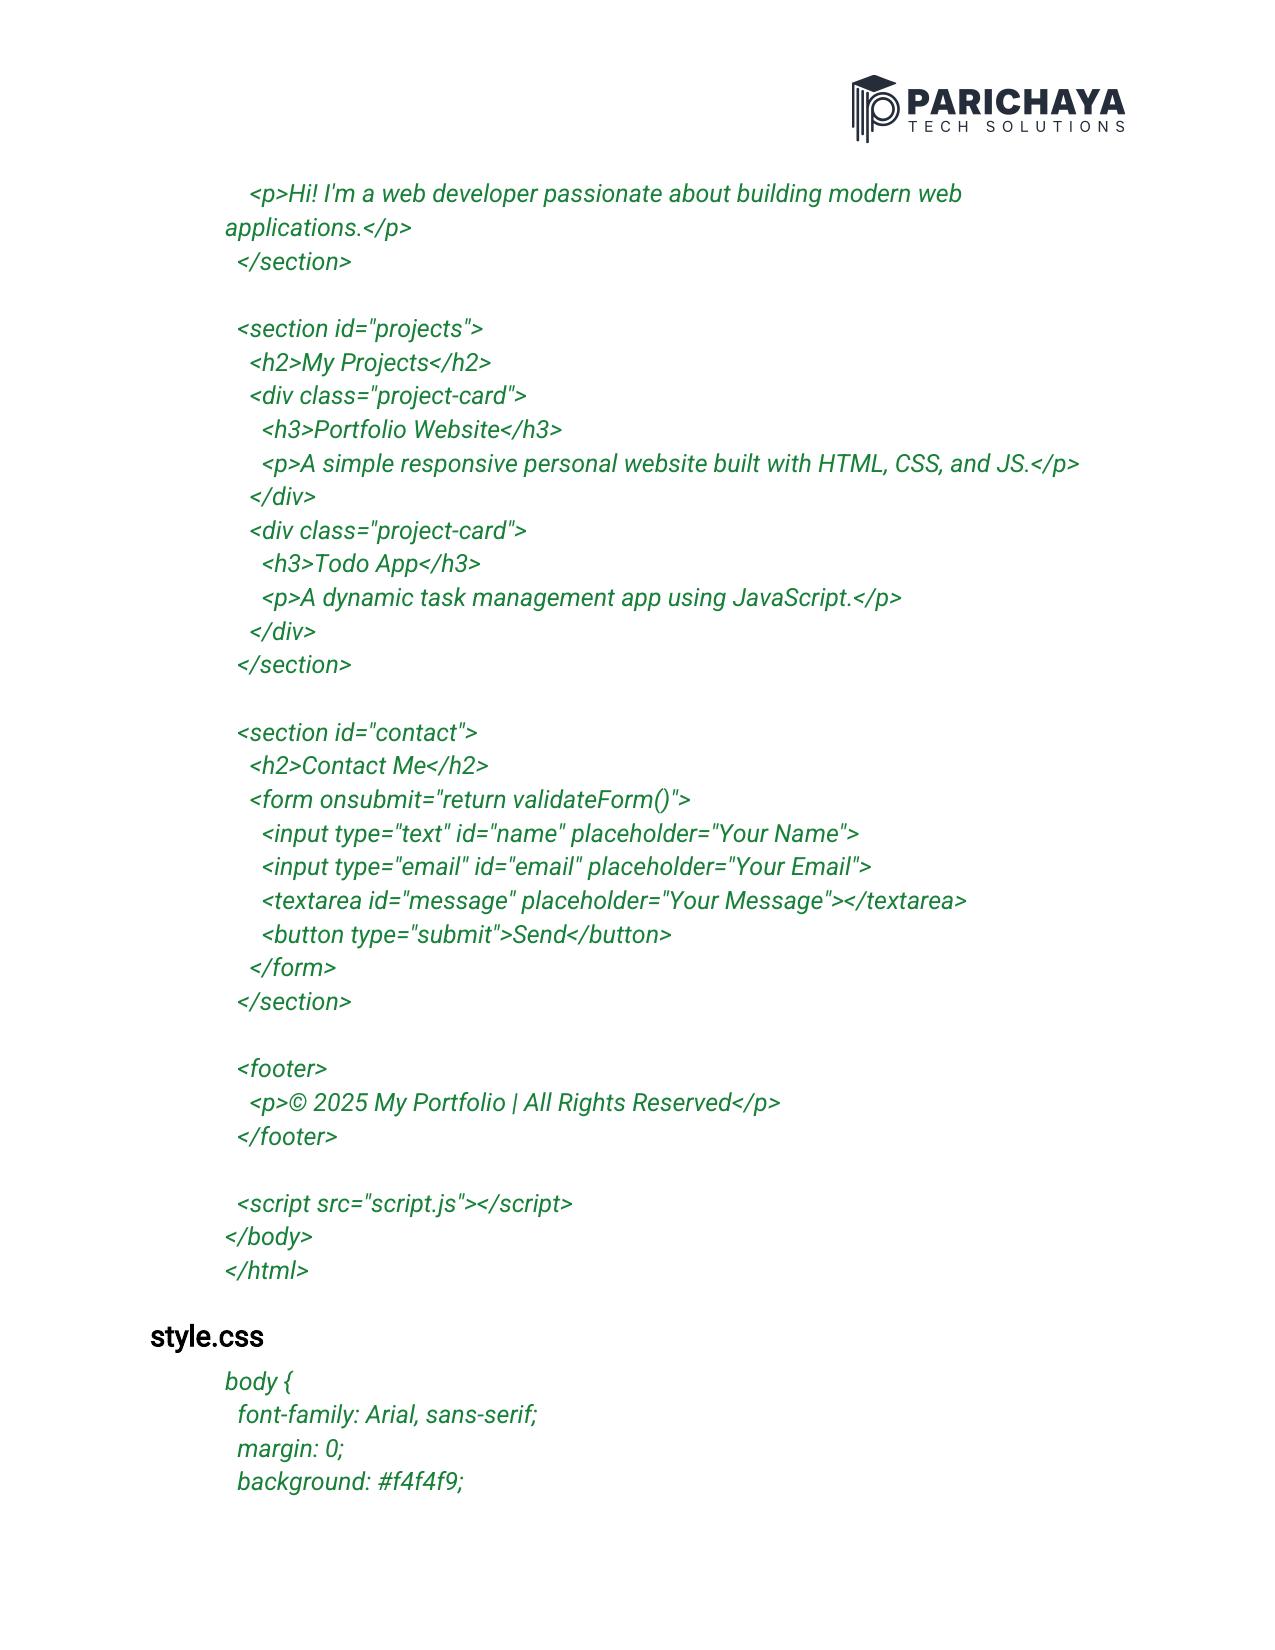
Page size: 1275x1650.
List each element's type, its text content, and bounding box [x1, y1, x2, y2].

text <form onsubmit="return validateForm()"> [225, 785, 1125, 814]
text <p>Hi! I'm a web developer passionate about building modern web applications.</p> [225, 179, 1125, 242]
text body { [225, 1367, 1125, 1396]
text <section id="projects"> [225, 314, 1125, 343]
text </footer> [225, 1122, 1125, 1151]
text </section> [225, 247, 1125, 276]
text <p>A dynamic task management app using JavaScript.</p> [225, 583, 1125, 613]
text <h3>Portfolio Website</h3> [225, 415, 1125, 444]
text <h2>My Projects</h2> [225, 348, 1125, 377]
text <section id="contact"> [225, 718, 1125, 747]
text <button type="submit">Send</button> [225, 920, 1125, 949]
text <p>A simple responsive personal website built with HTML, CSS, and JS.</p> [225, 449, 1125, 478]
text font-family: Arial, sans-serif; [225, 1400, 1125, 1429]
text background: #f4f4f9; [225, 1468, 1125, 1497]
text <h2>Contact Me</h2> [225, 752, 1125, 781]
text </form> [225, 953, 1125, 983]
text <textarea id="message" placeholder="Your Message"></textarea> [225, 886, 1125, 915]
text <input type="email" id="email" placeholder="Your Email"> [225, 852, 1125, 882]
text style.css [150, 1319, 1125, 1353]
text <input type="text" id="name" placeholder="Your Name"> [225, 819, 1125, 848]
text </html> [225, 1256, 1125, 1286]
text </section> [225, 651, 1125, 680]
text <div class="project-card"> [225, 516, 1125, 545]
text margin: 0; [225, 1434, 1125, 1463]
picture [851, 75, 1125, 144]
text </div> [225, 617, 1125, 646]
text <h3>Todo App</h3> [225, 550, 1125, 579]
text </body> [225, 1223, 1125, 1252]
text </section> [225, 987, 1125, 1016]
text <script src="script.js"></script> [225, 1189, 1125, 1218]
text <footer> [225, 1054, 1125, 1084]
text <div class="project-card"> [225, 381, 1125, 411]
text </div> [225, 482, 1125, 512]
text <p>© 2025 My Portfolio | All Rights Reserved</p> [225, 1088, 1125, 1117]
